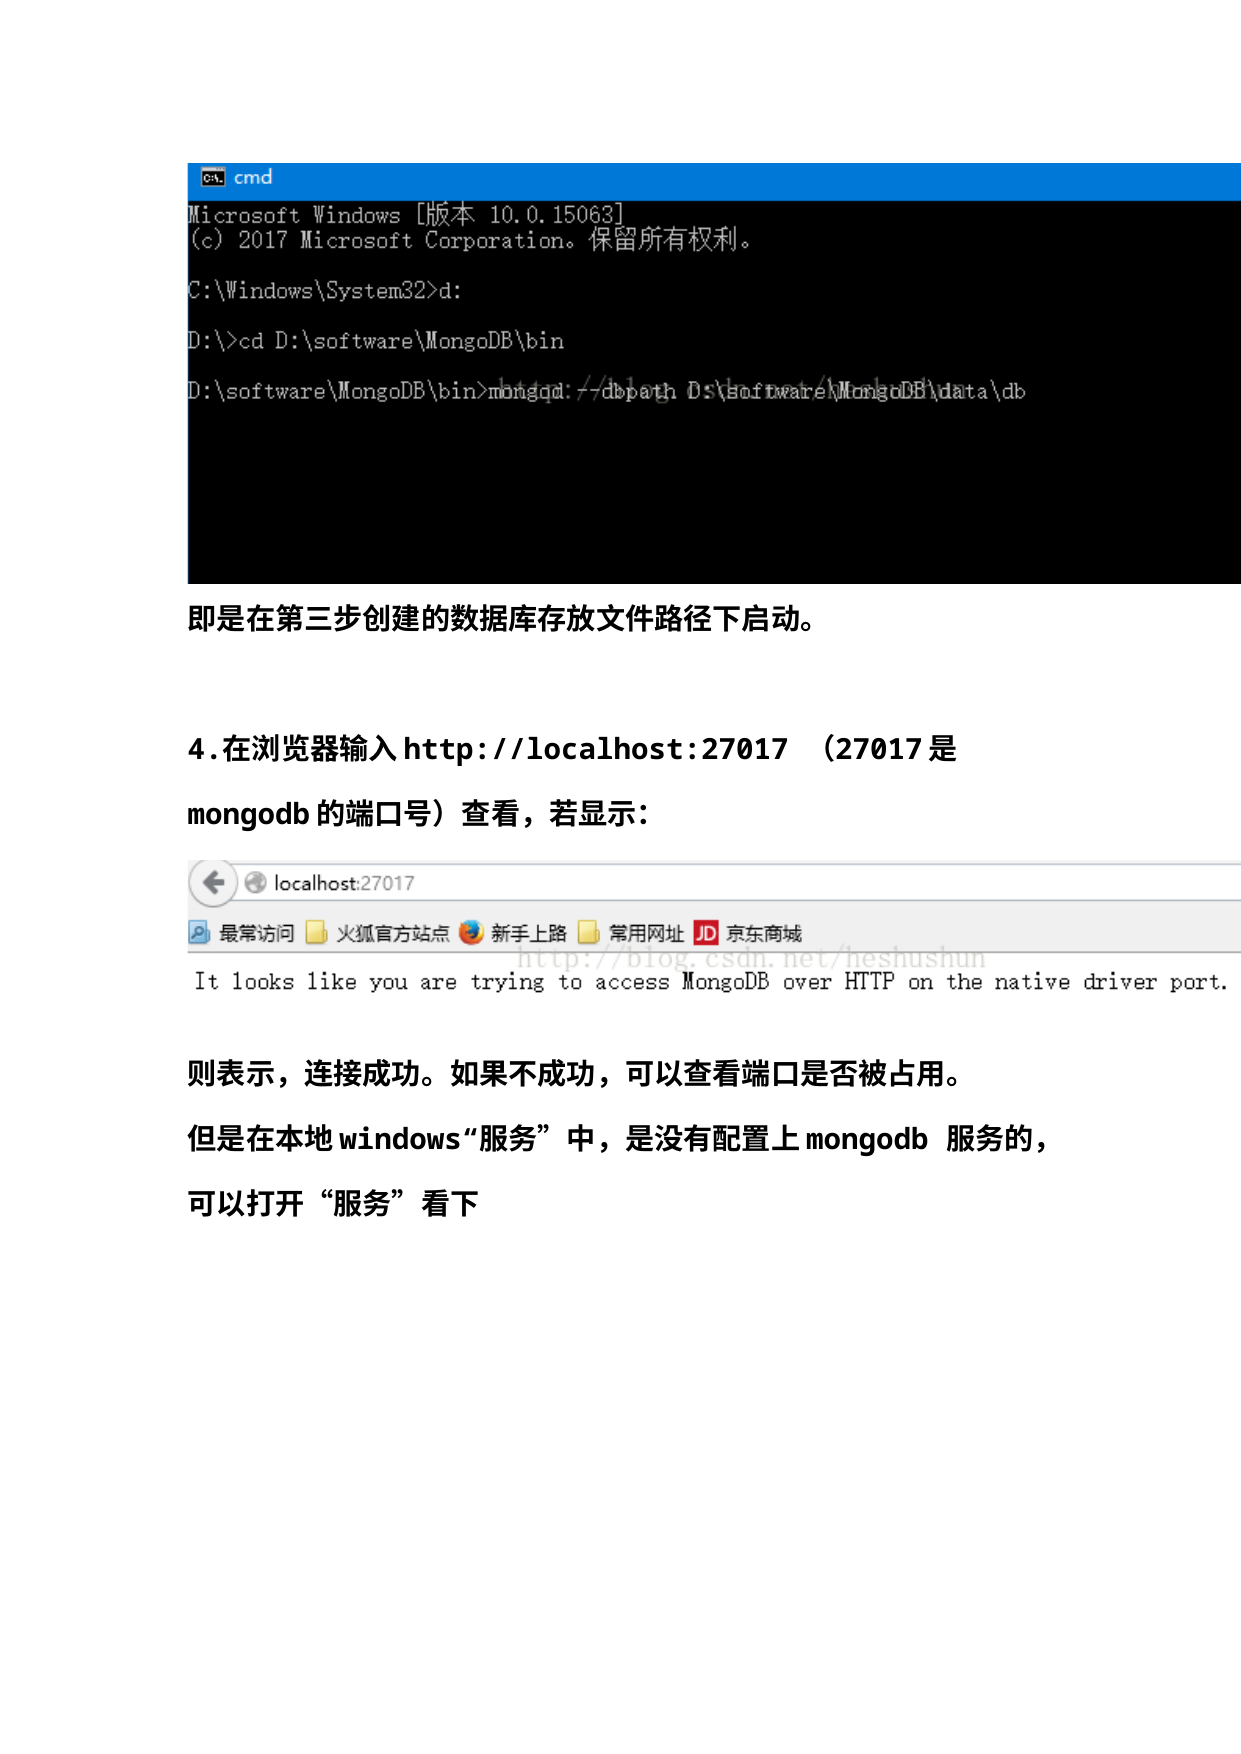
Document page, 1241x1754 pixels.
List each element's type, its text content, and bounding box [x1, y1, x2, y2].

text 但是在本地windows“服务”中，是没有配置上mongodb 服务的，可以打开“服务”看下 [187, 1104, 1053, 1234]
text 则表示，连接成功。如果不成功，可以查看端口是否被占用。 [187, 1039, 1053, 1104]
text 即是在第三步创建的数据库存放文件路径下启动。 [187, 584, 1053, 714]
text 4.在浏览器输入http://localhost:27017 （27017是mongodb的端口号）查看，若显示： [187, 714, 1053, 844]
picture [187, 860, 1241, 1024]
picture [187, 163, 1241, 584]
